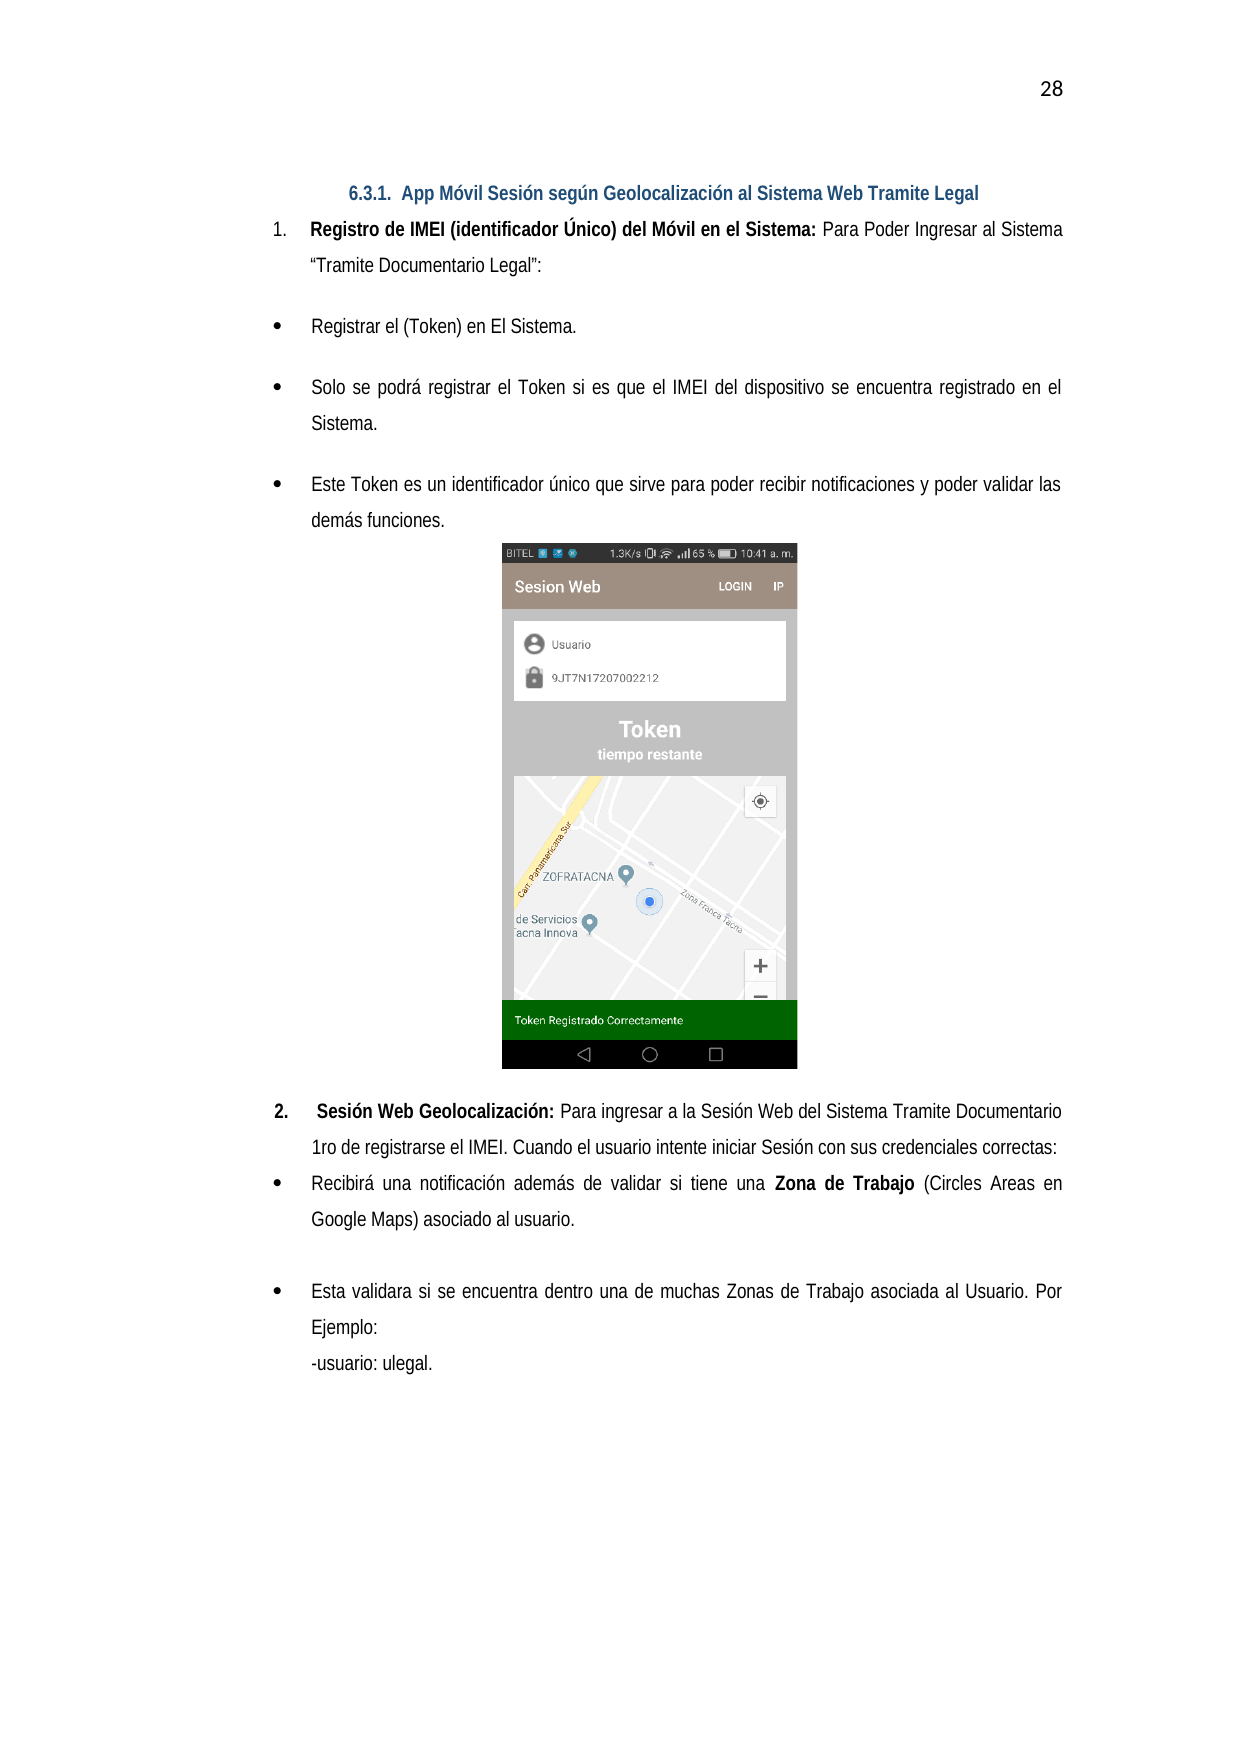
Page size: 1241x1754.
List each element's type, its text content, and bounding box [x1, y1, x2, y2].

list Registro de IMEI (identificador Único) del Móvil en el Sistema: Para Poder Ingresar al Sistema “Tramite Documentario Legal”: [273, 217, 1063, 277]
list App Móvil Sesión según Geolocalización al Sistema Web Tramite Legal [349, 181, 1063, 205]
list Recibirá una notificación además de validar si tiene una Zona de Trabajo (Circles Areas en Google Maps) asociado al usuario. [274, 1171, 1063, 1231]
list Solo se podrá registrar el Token si es que el IMEI del dispositivo se encuentra registrado en el Sistema. [274, 375, 1063, 435]
list Sesión Web Geolocalización: Para ingresar a la Sesión Web del Sistema Tramite Documentario 1ro de registrarse el IMEI. Cuando el usuario intente iniciar Sesión con sus credenciales correctas: [274, 1099, 1063, 1159]
picture [502, 543, 798, 1069]
list Este Token es un identificador único que sirve para poder recibir notificaciones y poder validar las demás funciones. [274, 472, 1063, 532]
list -usuario: ulegal. [311, 1351, 1063, 1375]
list Registrar el (Token) en El Sistema. [274, 314, 1063, 338]
list Esta validara si se encuentra dentro una de muchas Zonas de Trabajo asociada al Usuario. Por Ejemplo: [274, 1279, 1063, 1339]
